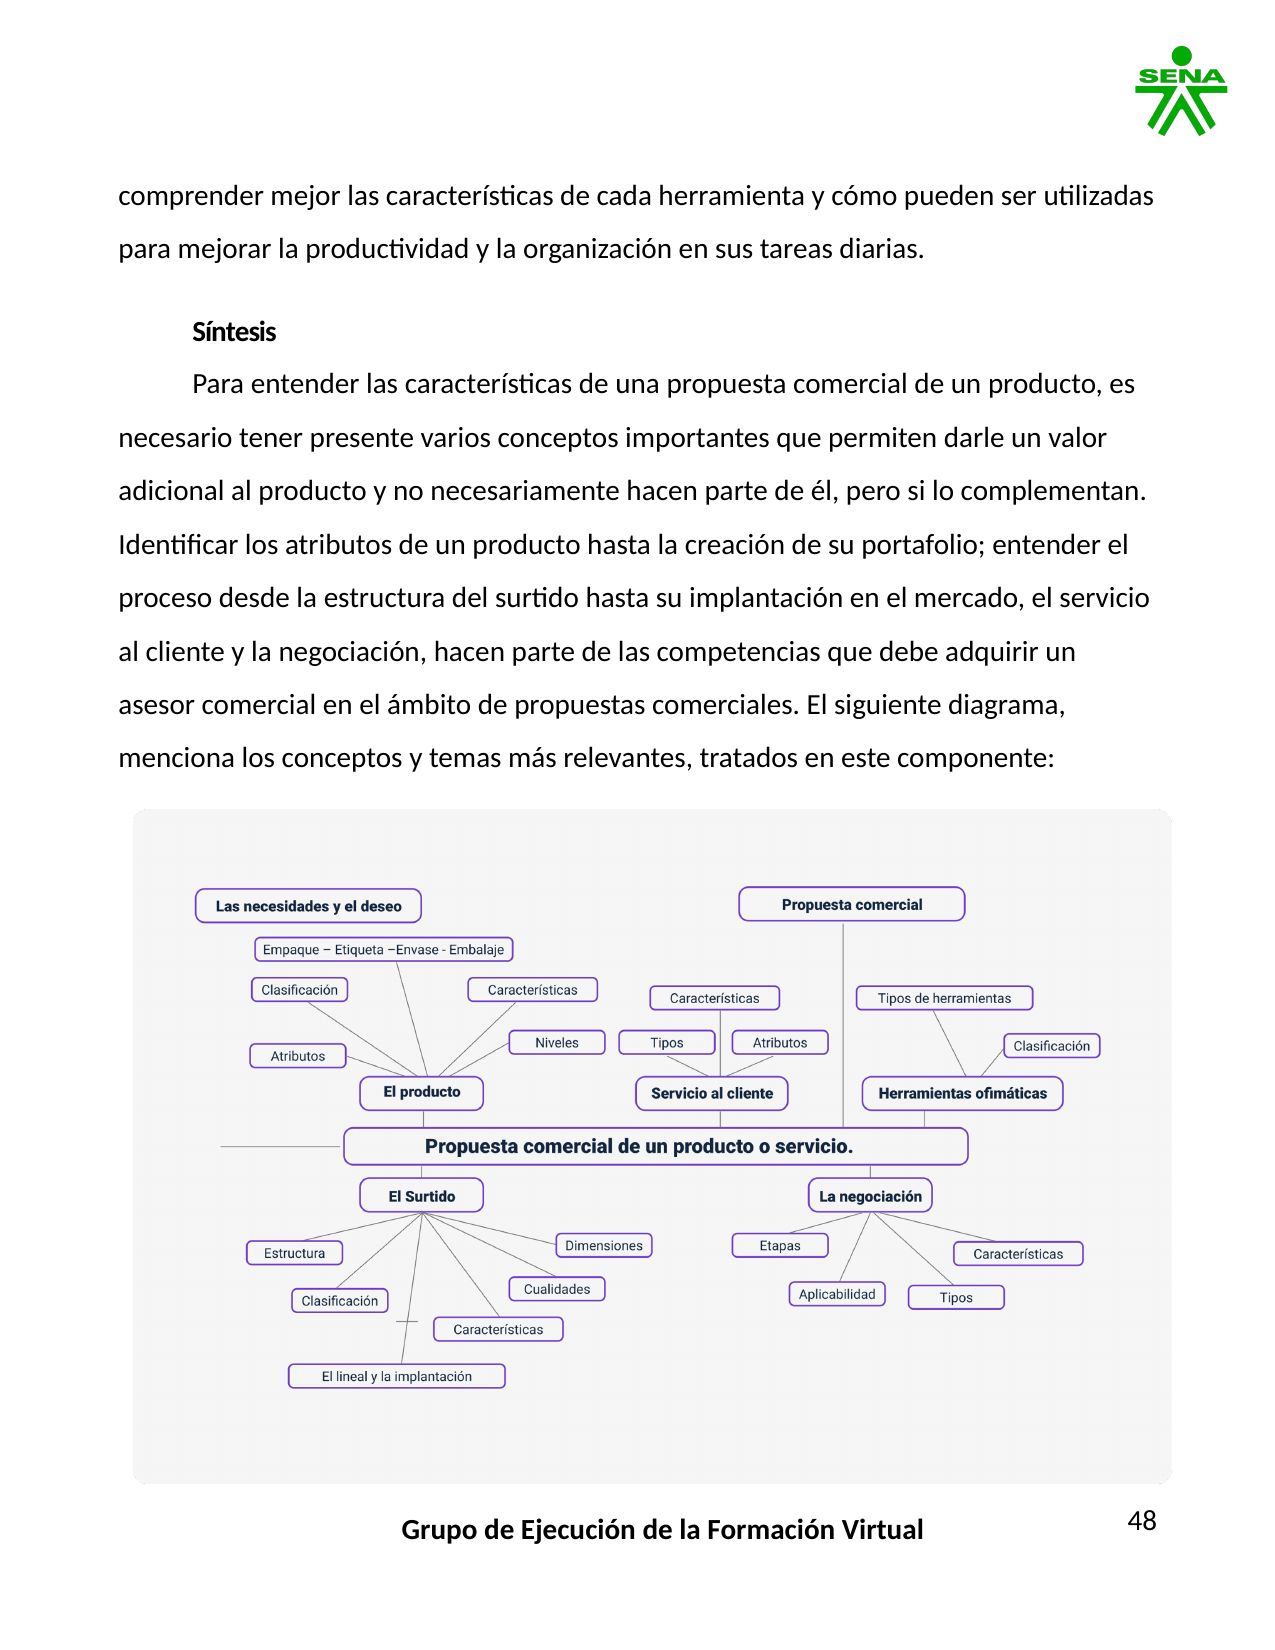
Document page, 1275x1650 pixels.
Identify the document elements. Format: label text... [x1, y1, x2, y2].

subtitle Síntesis [118, 313, 1157, 349]
text Para entender las características de una propuesta comercial de un producto, es necesario tener presente varios conceptos importantes que permiten darle un valor adicional al producto y no necesariamente hacen parte de él, pero si lo complementan. Identificar los atributos de un producto hasta la creación de su portafolio; entender el proceso desde la estructura del surtido hasta su implantación en el mercado, el servicio al cliente y la negociación, hacen parte de las competencias que debe adquirir un asesor comercial en el ámbito de propuestas comerciales. El siguiente diagrama, menciona los conceptos y temas más relevantes, tratados en este componente: [118, 366, 1157, 775]
picture [1135, 46, 1228, 136]
picture [132, 809, 1172, 1484]
